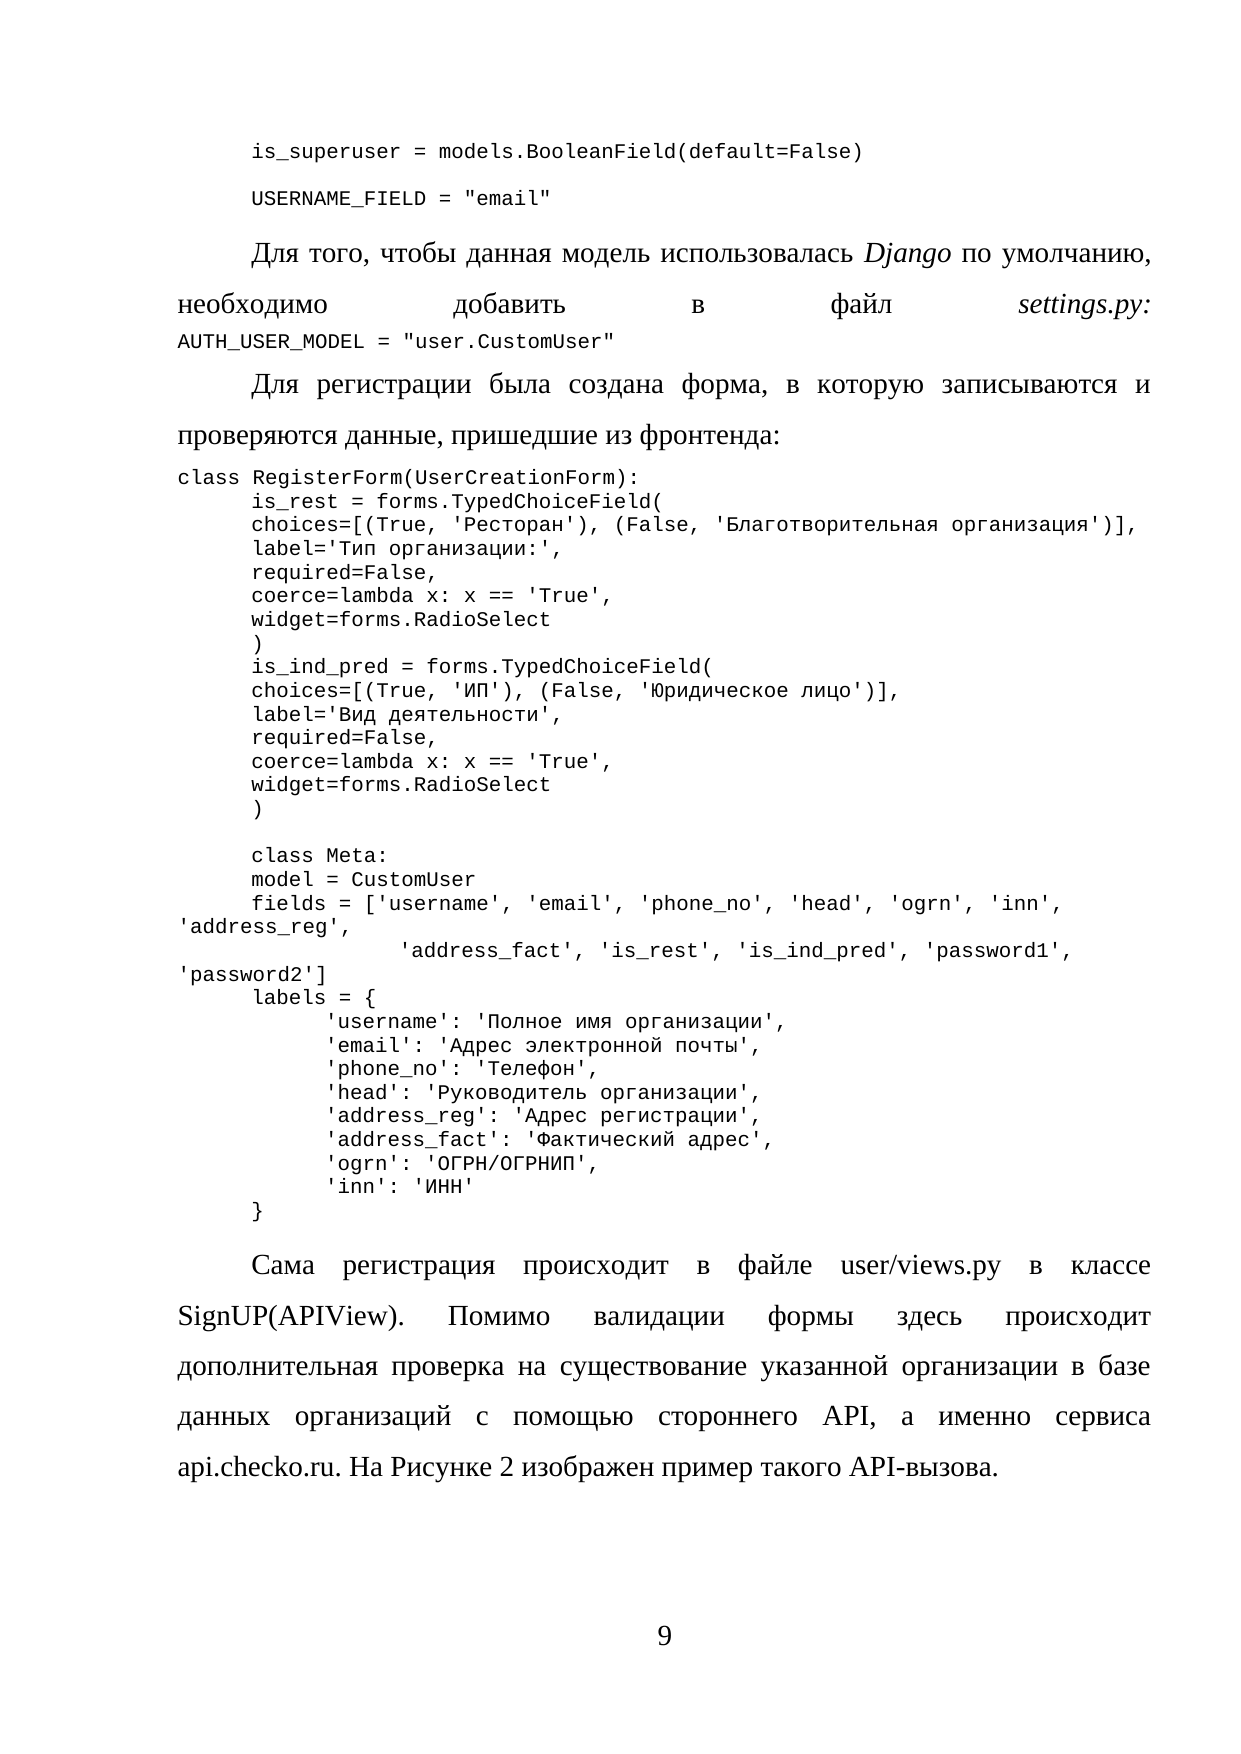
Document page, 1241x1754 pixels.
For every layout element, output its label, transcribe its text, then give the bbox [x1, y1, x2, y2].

text choices=[(True, 'Ресторан'), (False, 'Благотворительная организация')], [177, 514, 1152, 538]
text coerce=lambda x: x == 'True', [177, 585, 1152, 609]
text 'phone_no': 'Телефон', [177, 1058, 1152, 1082]
text 'inn': 'ИНН' [177, 1176, 1152, 1200]
text widget=forms.RadioSelect [177, 774, 1152, 798]
text label='Тип организации:', [177, 538, 1152, 562]
text is_rest = forms.TypedChoiceField( [177, 491, 1152, 514]
text USERNAME_FIELD = "email" [177, 188, 1152, 212]
text Сама регистрация происходит в файле user/views.py в классе SignUP(APIView). Помимо валидации формы здесь происходит дополнительная проверка на существование указанной организации в базе данных организаций с помощью стороннего API, а именно сервиса api.checko.ru. На Рисунке 2 изображен пример такого API-вызова. [177, 1247, 1152, 1482]
text required=False, [177, 727, 1152, 751]
text labels = { [177, 987, 1152, 1011]
text class RegisterForm(UserCreationForm): [177, 467, 1152, 491]
text 'username': 'Полное имя организации', [177, 1011, 1152, 1034]
text label='Вид деятельности', [177, 703, 1152, 727]
text 'address_fact', 'is_rest', 'is_ind_pred', 'password1', 'password2'] [177, 940, 1152, 987]
text is_ind_pred = forms.TypedChoiceField( [177, 656, 1152, 680]
text ) [177, 633, 1152, 656]
text coerce=lambda x: x == 'True', [177, 751, 1152, 774]
text 'address_reg': 'Адрес регистрации', [177, 1106, 1152, 1129]
text widget=forms.RadioSelect [177, 609, 1152, 633]
text 'ogrn': 'ОГРН/ОГРНИП', [177, 1153, 1152, 1176]
text Для того, чтобы данная модель использовалась Django по умолчанию, необходимо добавить в файл settings.py: AUTH_USER_MODEL = "user.CustomUser" [177, 235, 1152, 355]
text fields = ['username', 'email', 'phone_no', 'head', 'ogrn', 'inn', 'address_reg', [177, 893, 1152, 940]
text class Meta: [177, 845, 1152, 869]
text } [177, 1200, 1152, 1224]
text Для регистрации была создана форма, в которую записываются и проверяются данные, пришедшие из фронтенда: [177, 366, 1152, 450]
text ) [177, 798, 1152, 822]
text model = CustomUser [177, 869, 1152, 893]
text 'address_fact': 'Фактический адрес', [177, 1129, 1152, 1153]
text required=False, [177, 562, 1152, 585]
text choices=[(True, 'ИП'), (False, 'Юридическое лицо')], [177, 680, 1152, 703]
text is_superuser = models.BooleanField(default=False) [177, 141, 1152, 164]
text 'head': 'Руководитель организации', [177, 1082, 1152, 1106]
text 'email': 'Адрес электронной почты', [177, 1034, 1152, 1058]
